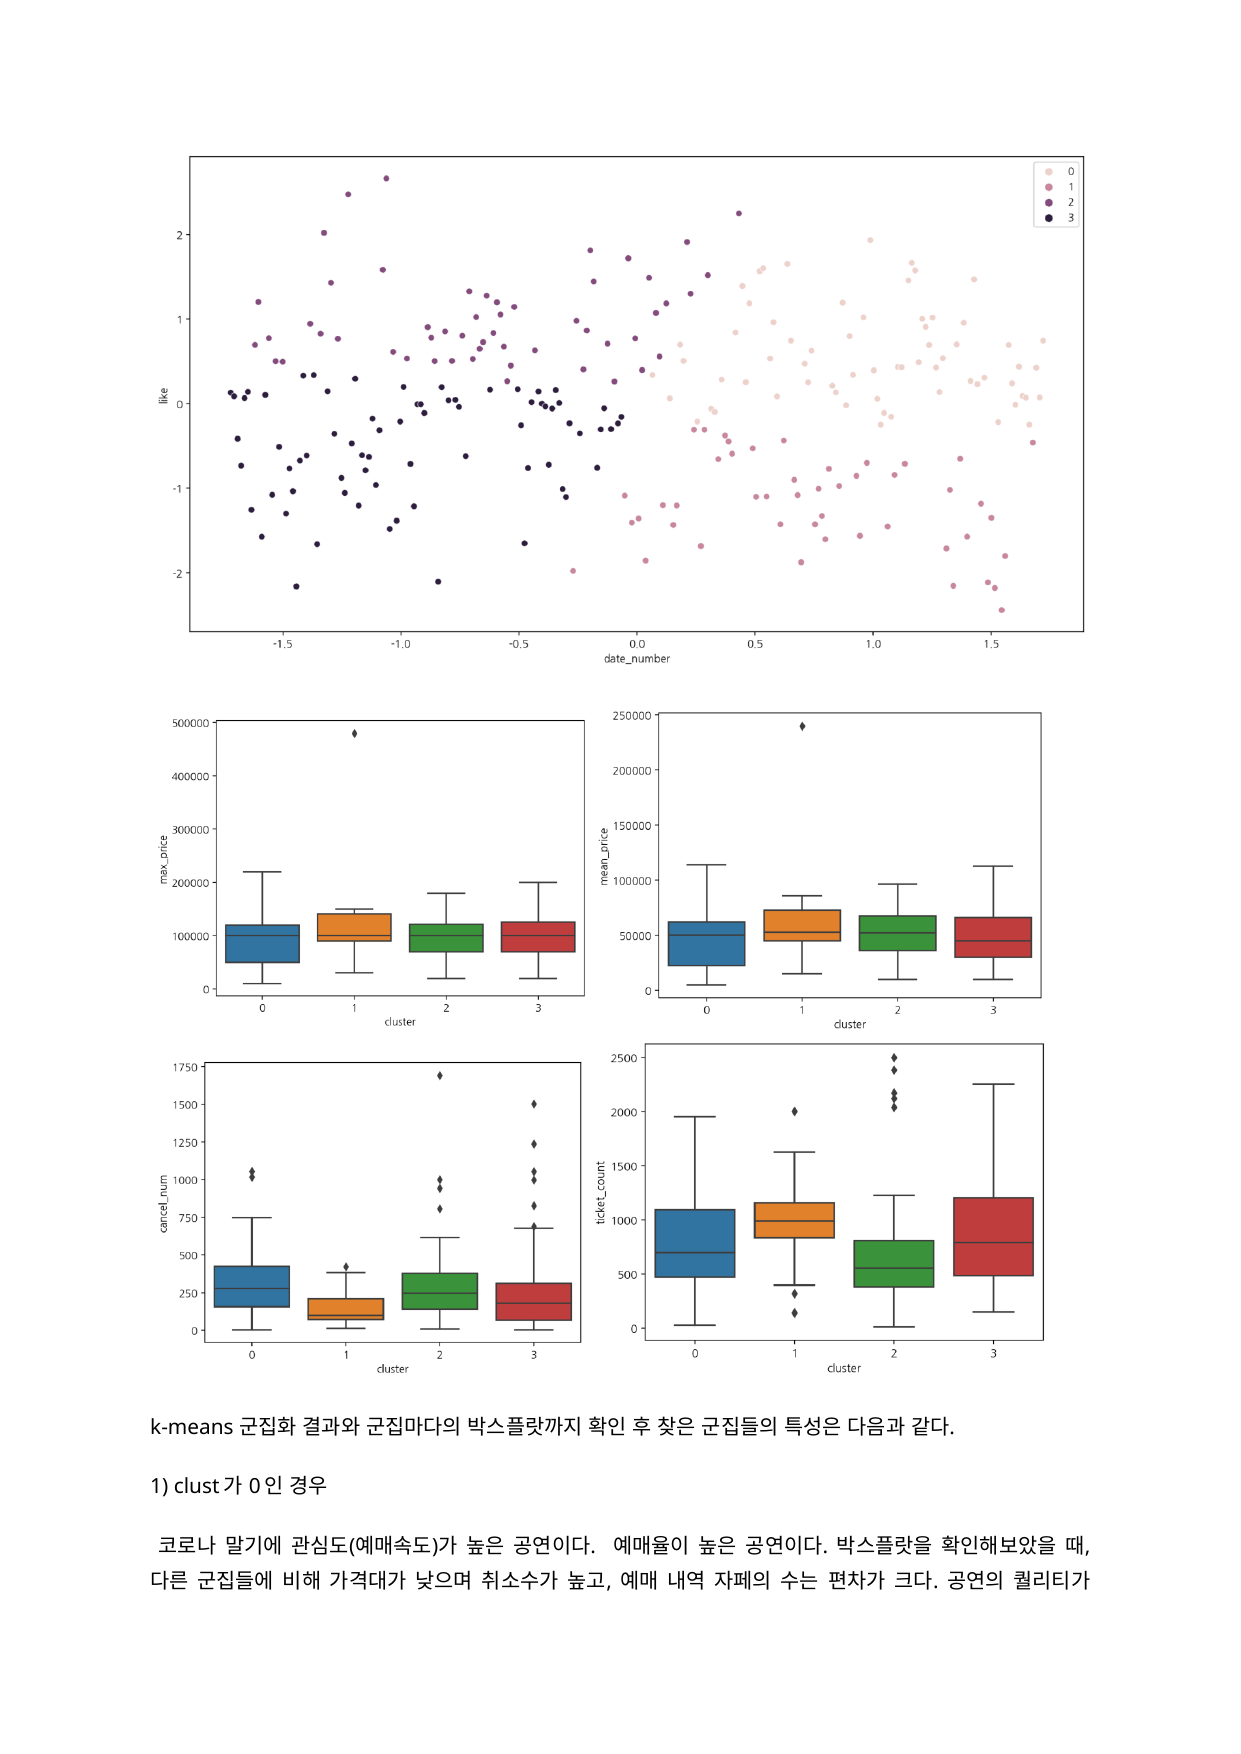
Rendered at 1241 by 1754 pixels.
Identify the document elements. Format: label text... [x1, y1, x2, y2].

text k-means 군집화 결과와 군집마다의 박스플랏까지 확인 후 찾은 군집들의 특성은 다음과 같다. [150, 1410, 1090, 1440]
picture [150, 703, 1048, 1034]
picture [150, 150, 1091, 671]
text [150, 1529, 1090, 1594]
picture [150, 1037, 1050, 1381]
text 1) clust가 0인 경우 [150, 1470, 1090, 1500]
